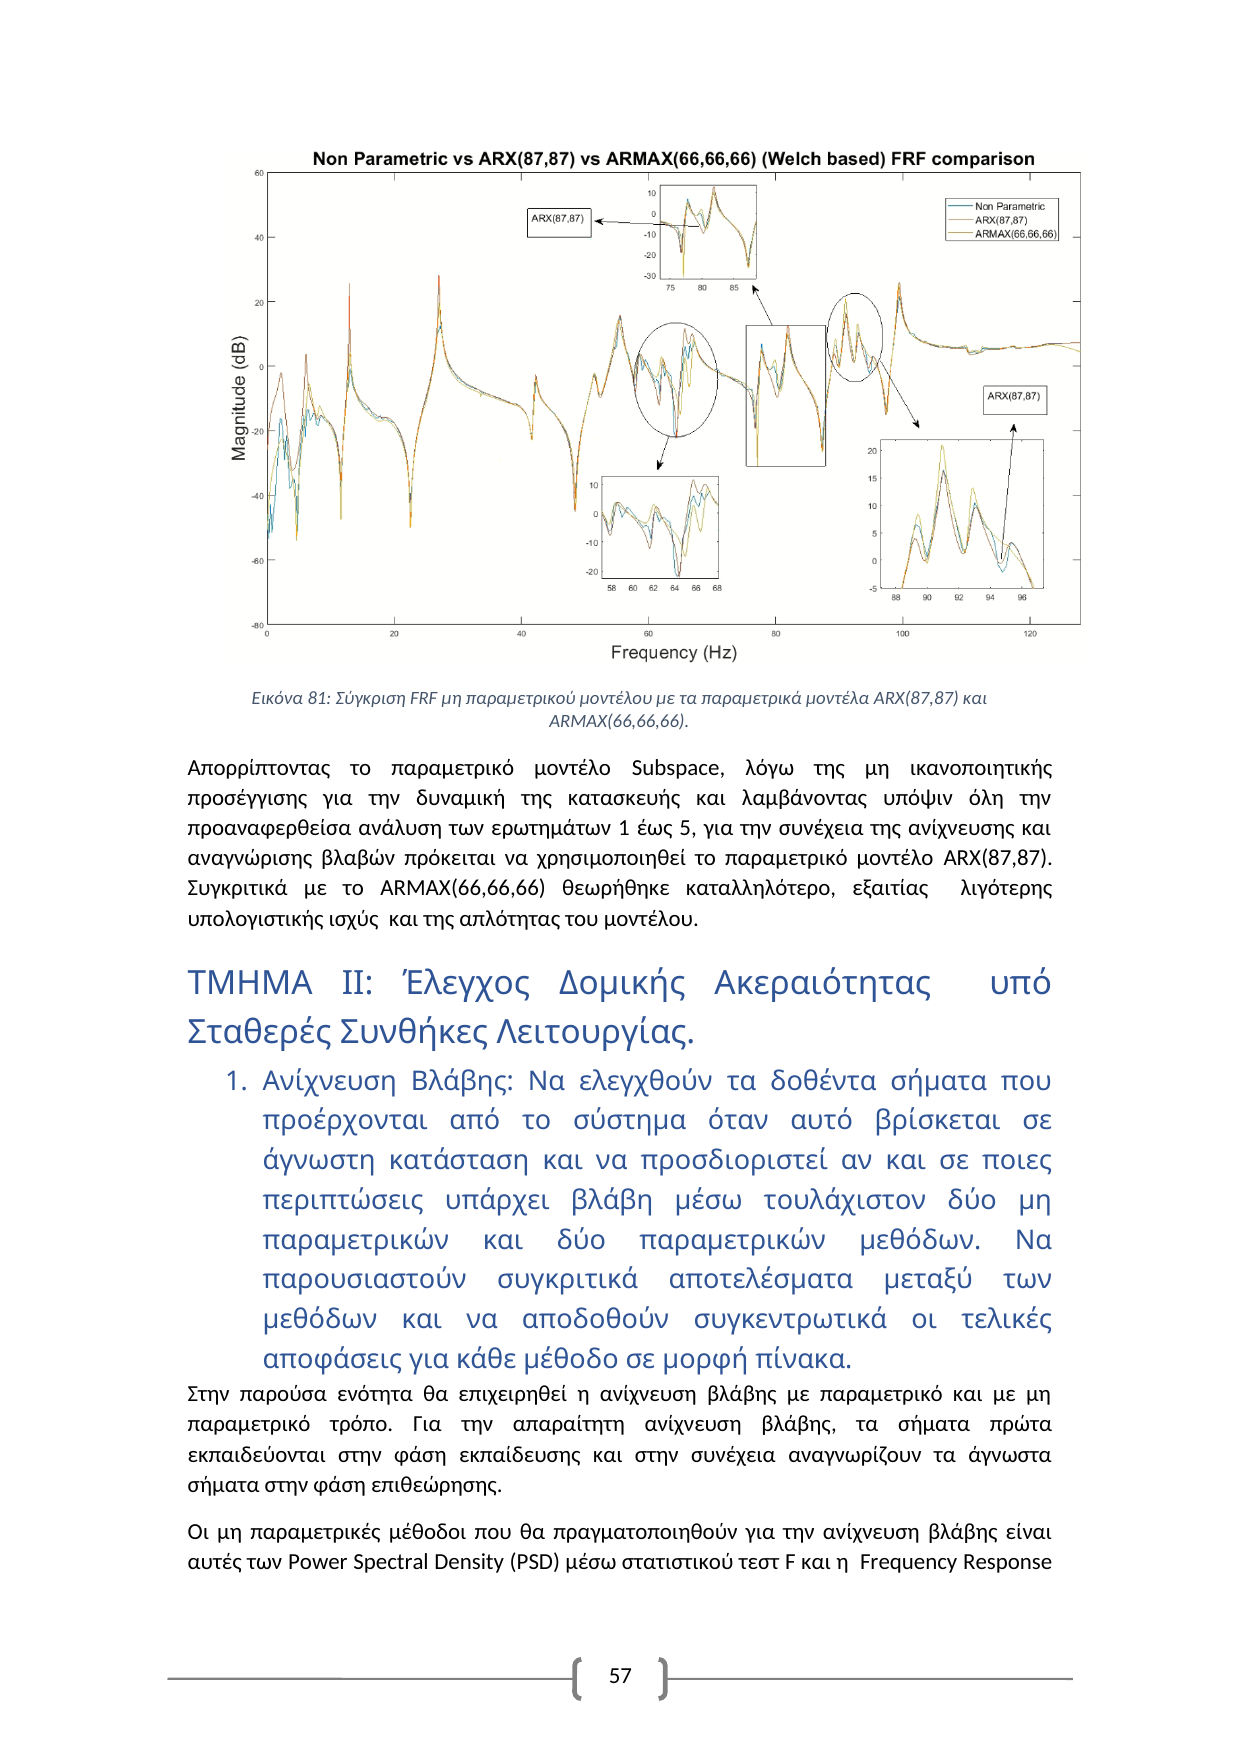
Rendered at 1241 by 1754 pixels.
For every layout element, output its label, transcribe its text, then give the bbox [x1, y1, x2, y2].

subtitle Ανίχνευση Βλάβης: Να ελεγχθούν τα δοθέντα σήματα που προέρχονται από το σύστημα όταν αυτό βρίσκεται σε άγνωστη κατάσταση και να προσδιοριστεί αν και σε ποιες περιπτώσεις υπάρχει βλάβη μέσω τουλάχιστον δύο μη παραμετρικών και δύο παραμετρικών μεθόδων. Να παρουσιαστούν συγκριτικά αποτελέσματα μεταξύ των μεθόδων και να αποδοθούν συγκεντρωτικά οι τελικές αποφάσεις για κάθε μέθοδο σε μορφή πίνακα. [225, 1061, 1053, 1376]
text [187, 1517, 1053, 1575]
text Στην παρούσα ενότητα θα επιχειρηθεί η ανίχνευση βλάβης με παραμετρικό και με μη παραμετρικό τρόπο. Για την απαραίτητη ανίχνευση βλάβης, τα σήματα πρώτα εκπαιδεύονται στην φάση εκπαίδευσης και στην συνέχεια αναγνωρίζουν τα άγνωστα σήματα στην φάση επιθεώρησης. [187, 1379, 1053, 1498]
picture [225, 150, 1091, 667]
text Απορρίπτοντας το παραμετρικό μοντέλο Subspace, λόγω της μη ικανοποιητικής προσέγγισης για την δυναμική της κατασκευής και λαμβάνοντας υπόψιν όλη την προαναφερθείσα ανάλυση των ερωτημάτων 1 έως 5, για την συνέχεια της ανίχνευσης και αναγνώρισης βλαβών πρόκειται να χρησιμοποιηθεί το παραμετρικό μοντέλο ARX(87,87). Συγκριτικά με το ARMAX(66,66,66) θεωρήθηκε καταλληλότερο, εξαιτίας λιγότερης υπολογιστικής ισχύς και της απλότητας του μοντέλου. [187, 753, 1053, 932]
subtitle ΤΜΗΜΑ II: Έλεγχος Δομικής Ακεραιότητας υπό Σταθερές Συνθήκες Λειτουργίας. [187, 959, 1053, 1053]
